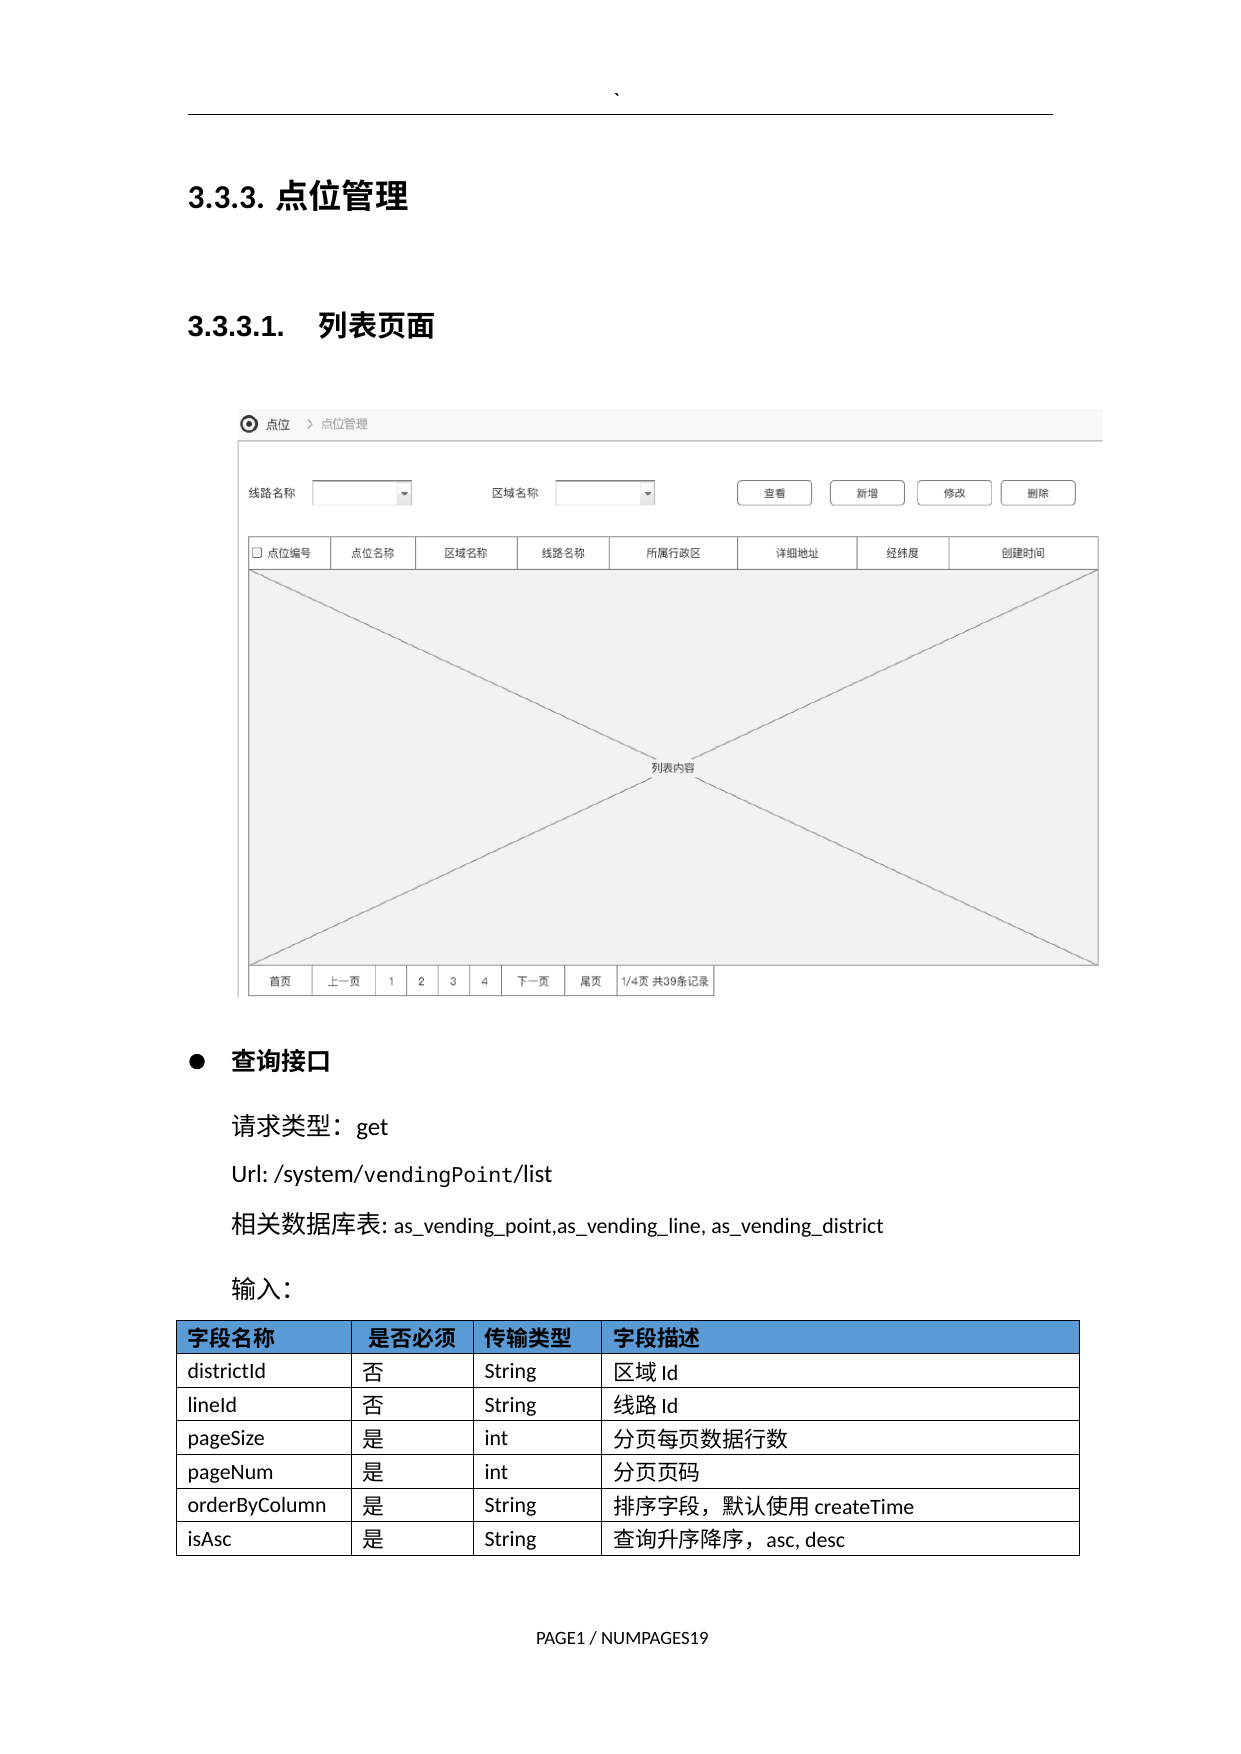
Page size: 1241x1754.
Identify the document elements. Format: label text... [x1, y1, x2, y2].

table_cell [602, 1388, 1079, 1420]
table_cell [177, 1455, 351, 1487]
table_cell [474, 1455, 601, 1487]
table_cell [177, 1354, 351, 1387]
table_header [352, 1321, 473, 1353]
subtitle 点位管理 [187, 162, 1053, 227]
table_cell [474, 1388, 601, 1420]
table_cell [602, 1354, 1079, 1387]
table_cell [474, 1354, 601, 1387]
picture [237, 409, 1103, 997]
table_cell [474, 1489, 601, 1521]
list 请求类型：get [187, 1092, 1053, 1157]
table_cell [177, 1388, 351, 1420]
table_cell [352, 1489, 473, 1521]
list 相关数据库表: as_vending_point,as_vending_line, as_vending_district [187, 1190, 1053, 1255]
list 输入： [187, 1255, 1053, 1320]
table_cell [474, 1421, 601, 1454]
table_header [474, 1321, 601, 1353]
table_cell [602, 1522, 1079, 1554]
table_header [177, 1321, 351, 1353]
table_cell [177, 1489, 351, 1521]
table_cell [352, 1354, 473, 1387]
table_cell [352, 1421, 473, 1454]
list 查询接口 [187, 1027, 1053, 1092]
list Url: /system/vendingPoint/list [187, 1157, 1053, 1190]
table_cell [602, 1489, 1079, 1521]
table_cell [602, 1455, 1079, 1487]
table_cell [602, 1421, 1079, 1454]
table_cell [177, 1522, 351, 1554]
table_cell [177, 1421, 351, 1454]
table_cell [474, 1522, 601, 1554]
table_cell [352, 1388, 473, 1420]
subtitle 列表页面 [187, 291, 1053, 356]
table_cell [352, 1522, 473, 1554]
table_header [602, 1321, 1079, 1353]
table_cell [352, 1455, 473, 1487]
